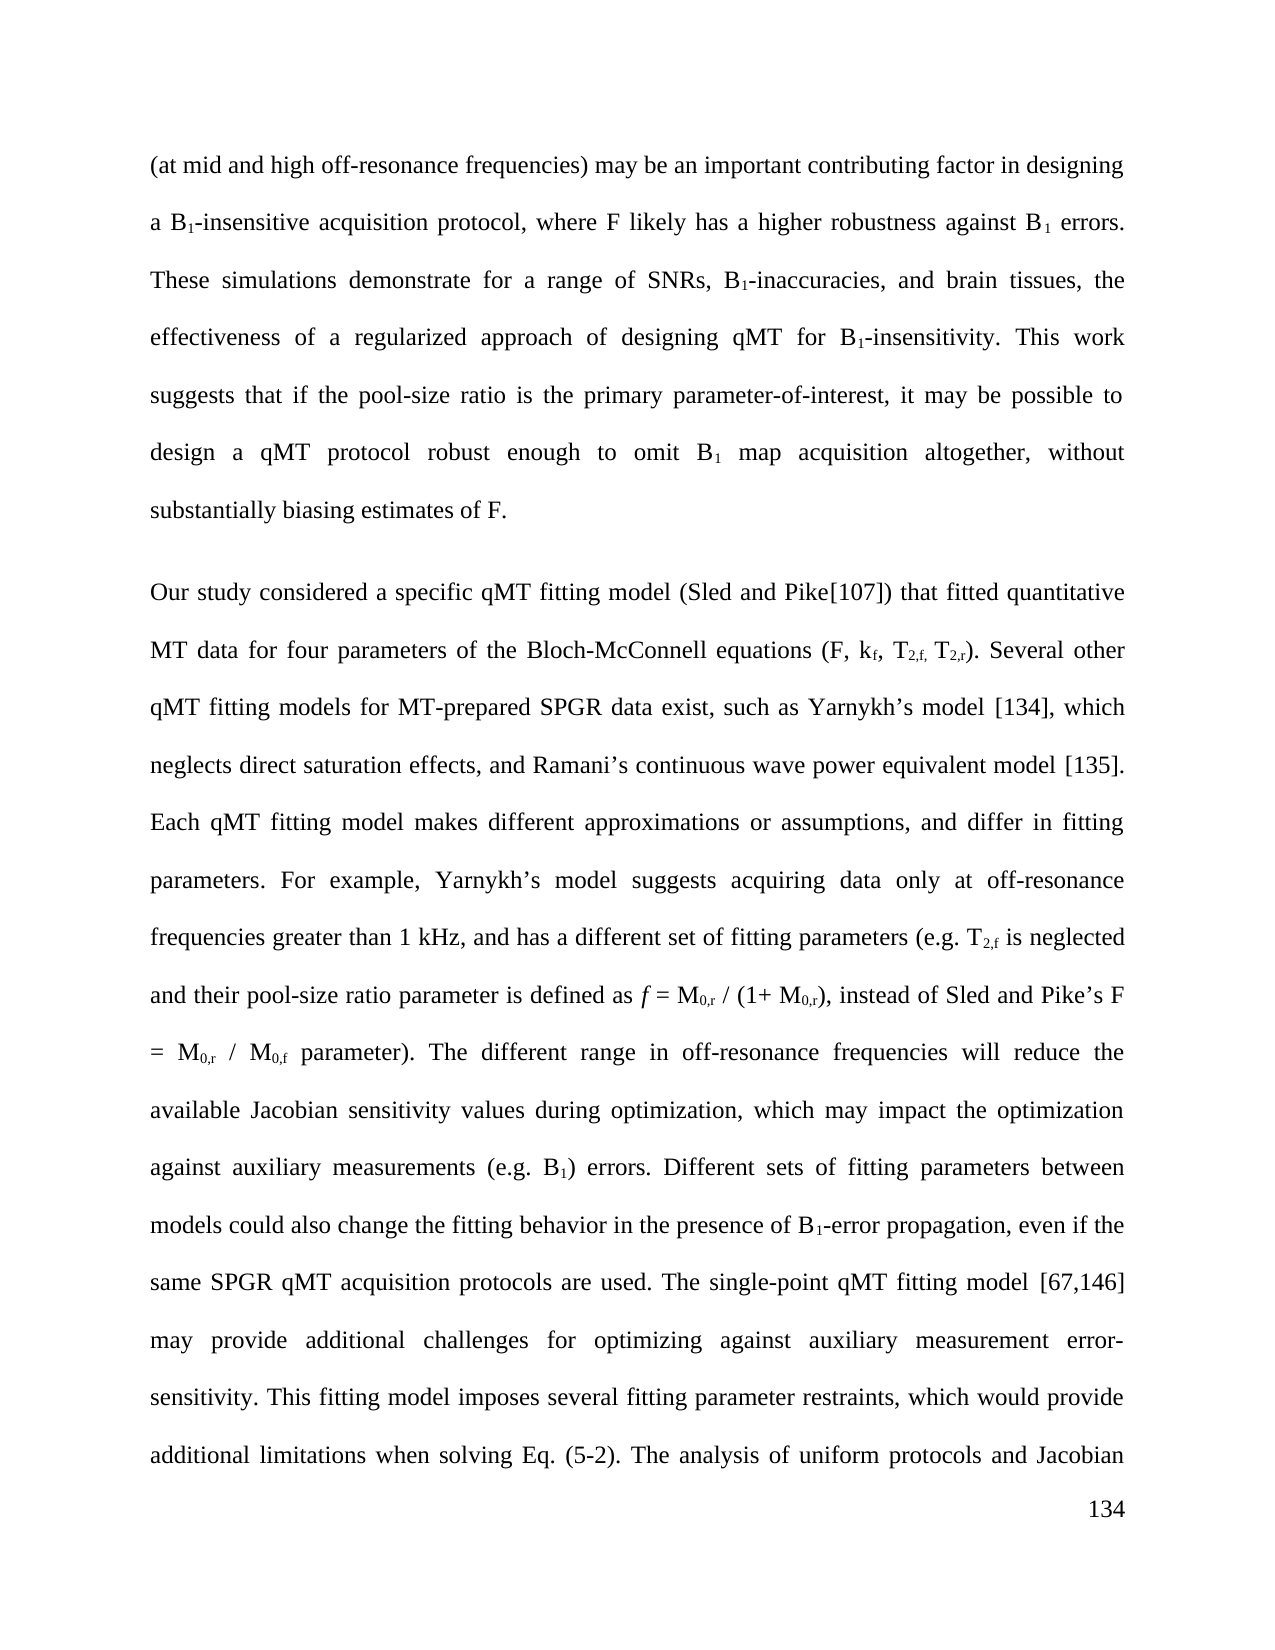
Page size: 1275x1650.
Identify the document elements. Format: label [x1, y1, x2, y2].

text [150, 150, 1125, 524]
text [150, 577, 1125, 1469]
